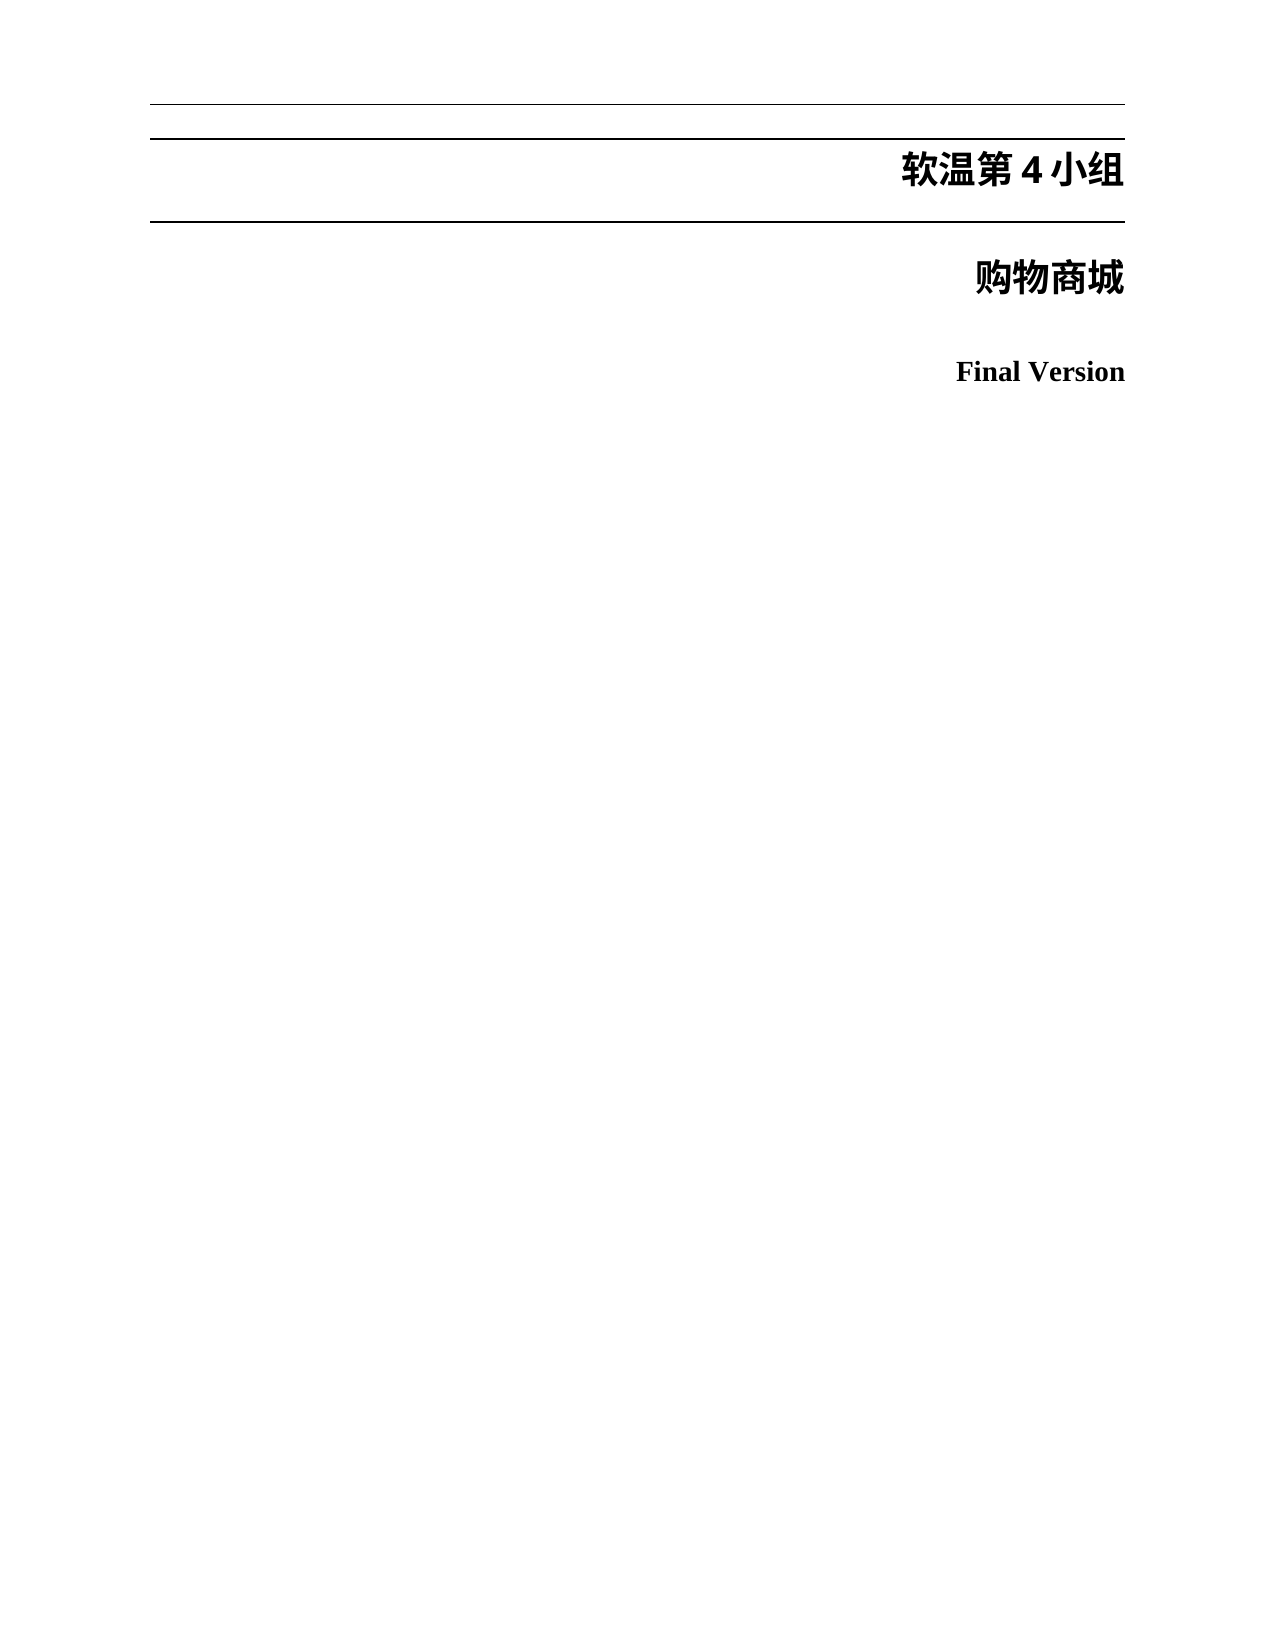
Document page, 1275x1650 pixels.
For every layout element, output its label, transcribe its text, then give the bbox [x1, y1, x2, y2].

title Final Version [150, 354, 1125, 388]
title 购物商城 [150, 248, 1125, 302]
